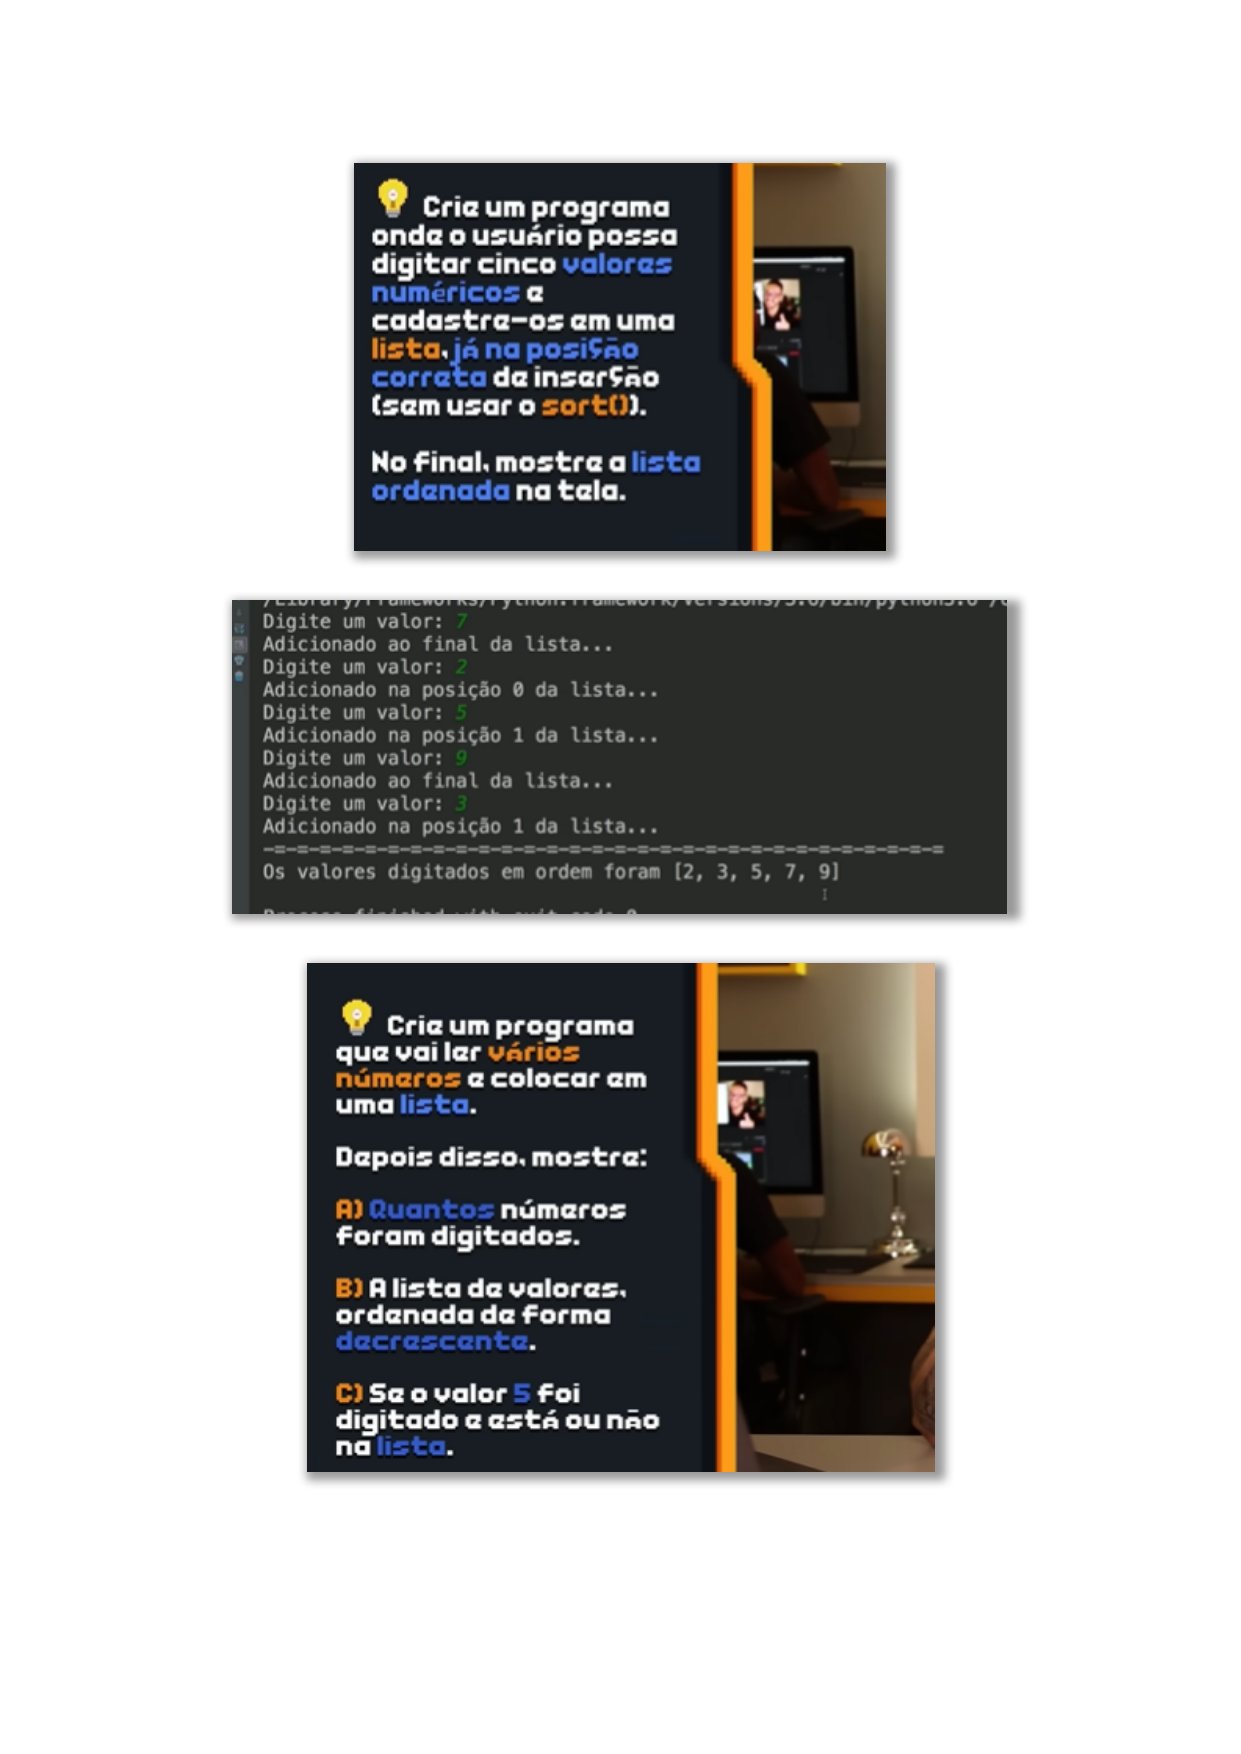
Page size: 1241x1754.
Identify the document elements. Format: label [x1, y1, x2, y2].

picture [232, 600, 1007, 914]
picture [354, 163, 886, 551]
picture [307, 963, 935, 1472]
